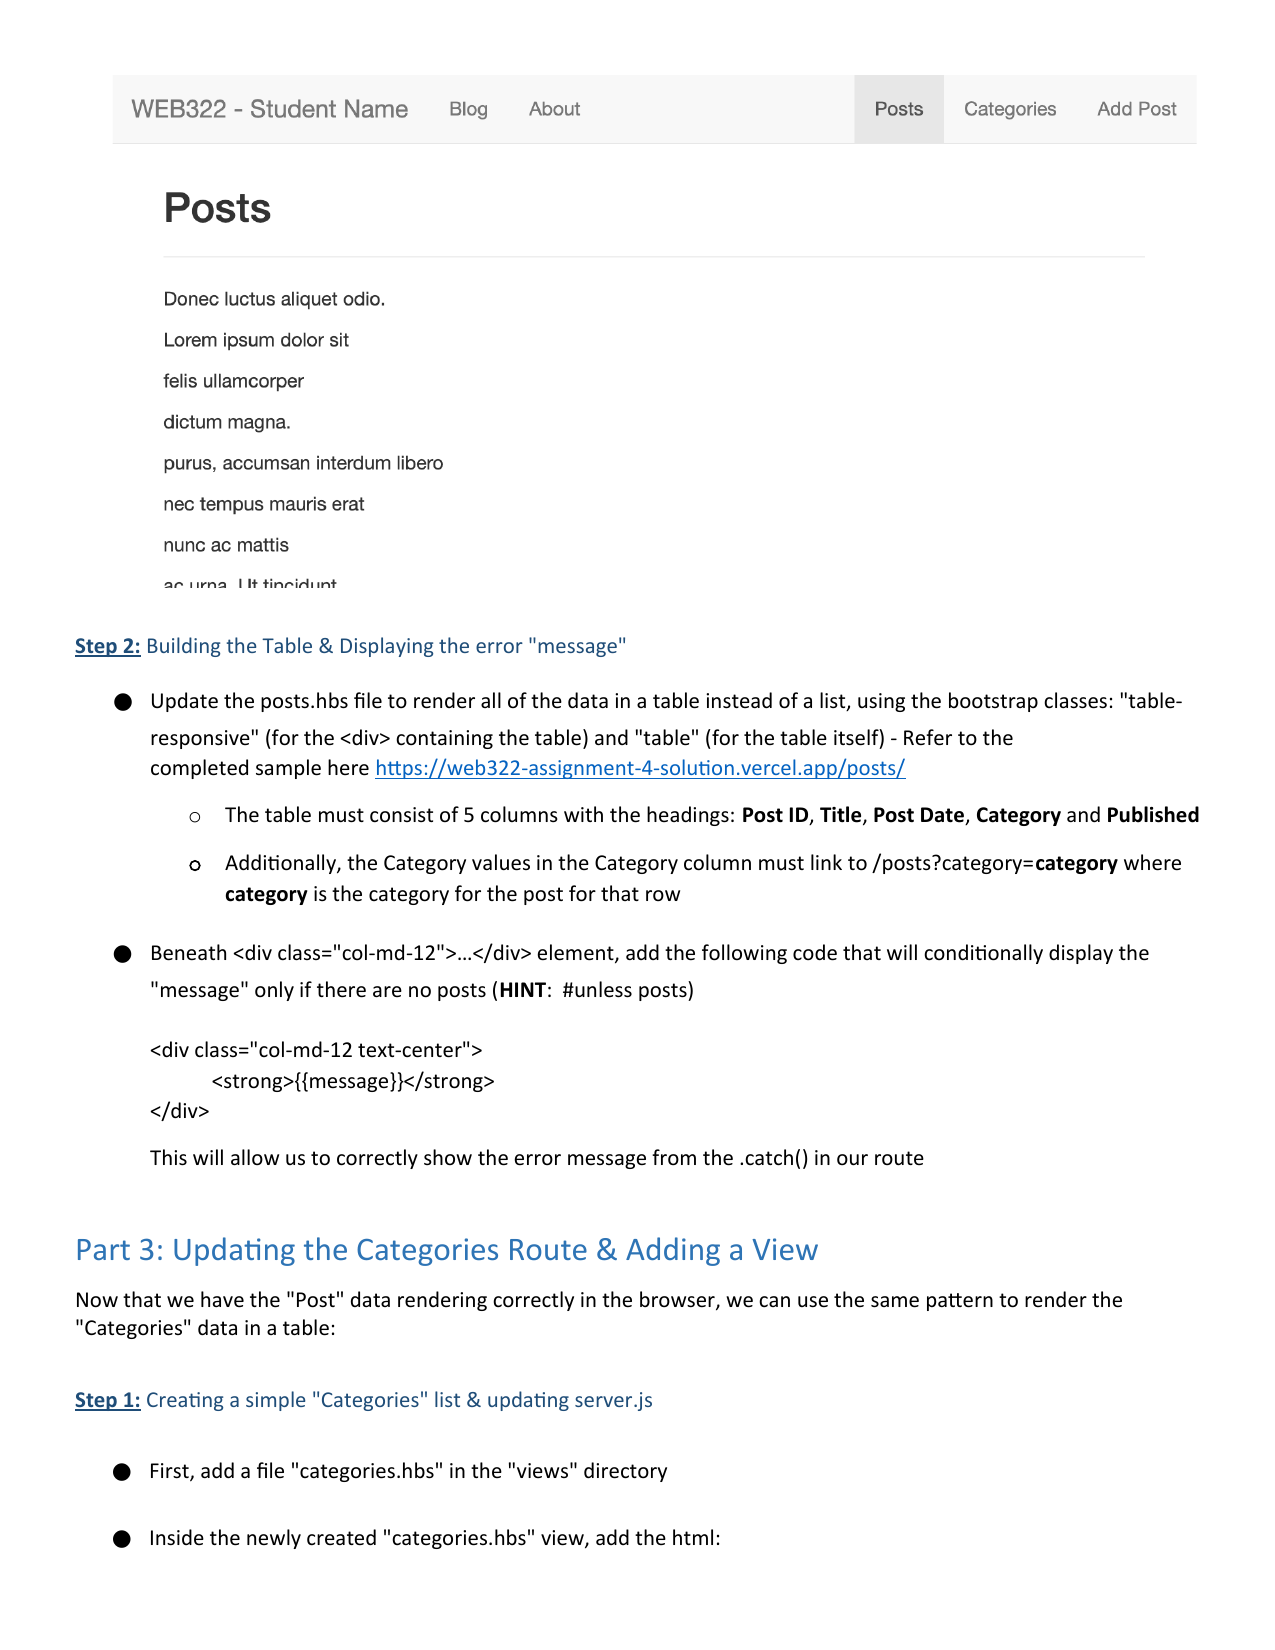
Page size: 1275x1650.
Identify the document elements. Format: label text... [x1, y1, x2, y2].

picture [112, 75, 1197, 588]
text </div> [150, 1096, 1200, 1124]
text Now that we have the "Post" data rendering correctly in the browser, we can use the same pattern to render the "Categories" data in a table: [75, 1285, 1200, 1341]
list Beneath <div class="col-md-12">…</div> element, add the following code that will conditionally display the "message" only if there are no posts (HINT: #unless posts) [112, 926, 1200, 1034]
list The table must consist of 5 columns with the headings: Post ID, Title, Post Date, Category and Published [188, 801, 1200, 829]
text This will allow us to correctly show the error message from the .catch() in our route [150, 1143, 1200, 1171]
text <strong>{{message}}</strong> [150, 1066, 1200, 1094]
subtitle Step 1: Creating a simple "Categories" list & updating server.js [75, 1386, 1200, 1414]
text <div class="col-md-12 text-center"> [150, 1036, 1200, 1064]
subtitle Step 2: Building the Table & Displaying the error "message" [75, 632, 1200, 660]
subtitle Part 3: Updating the Categories Route & Adding a View [75, 1229, 1200, 1269]
list First, add a file "categories.hbs" in the "views" directory [112, 1444, 1200, 1491]
list Update the posts.hbs file to render all of the data in a table instead of a list, using the bootstrap classes: "table-responsive" (for the <div> containing the table) and "table" (for the table itself) - Refer to the completed sample here https://web322-assignment-4-solution.vercel.app/posts/ [113, 674, 1200, 782]
list Inside the newly created "categories.hbs" view, add the html: [112, 1511, 1200, 1558]
list Additionally, the Category values in the Category column must link to /posts?category=category where category is the category for the post for that row [188, 848, 1200, 907]
